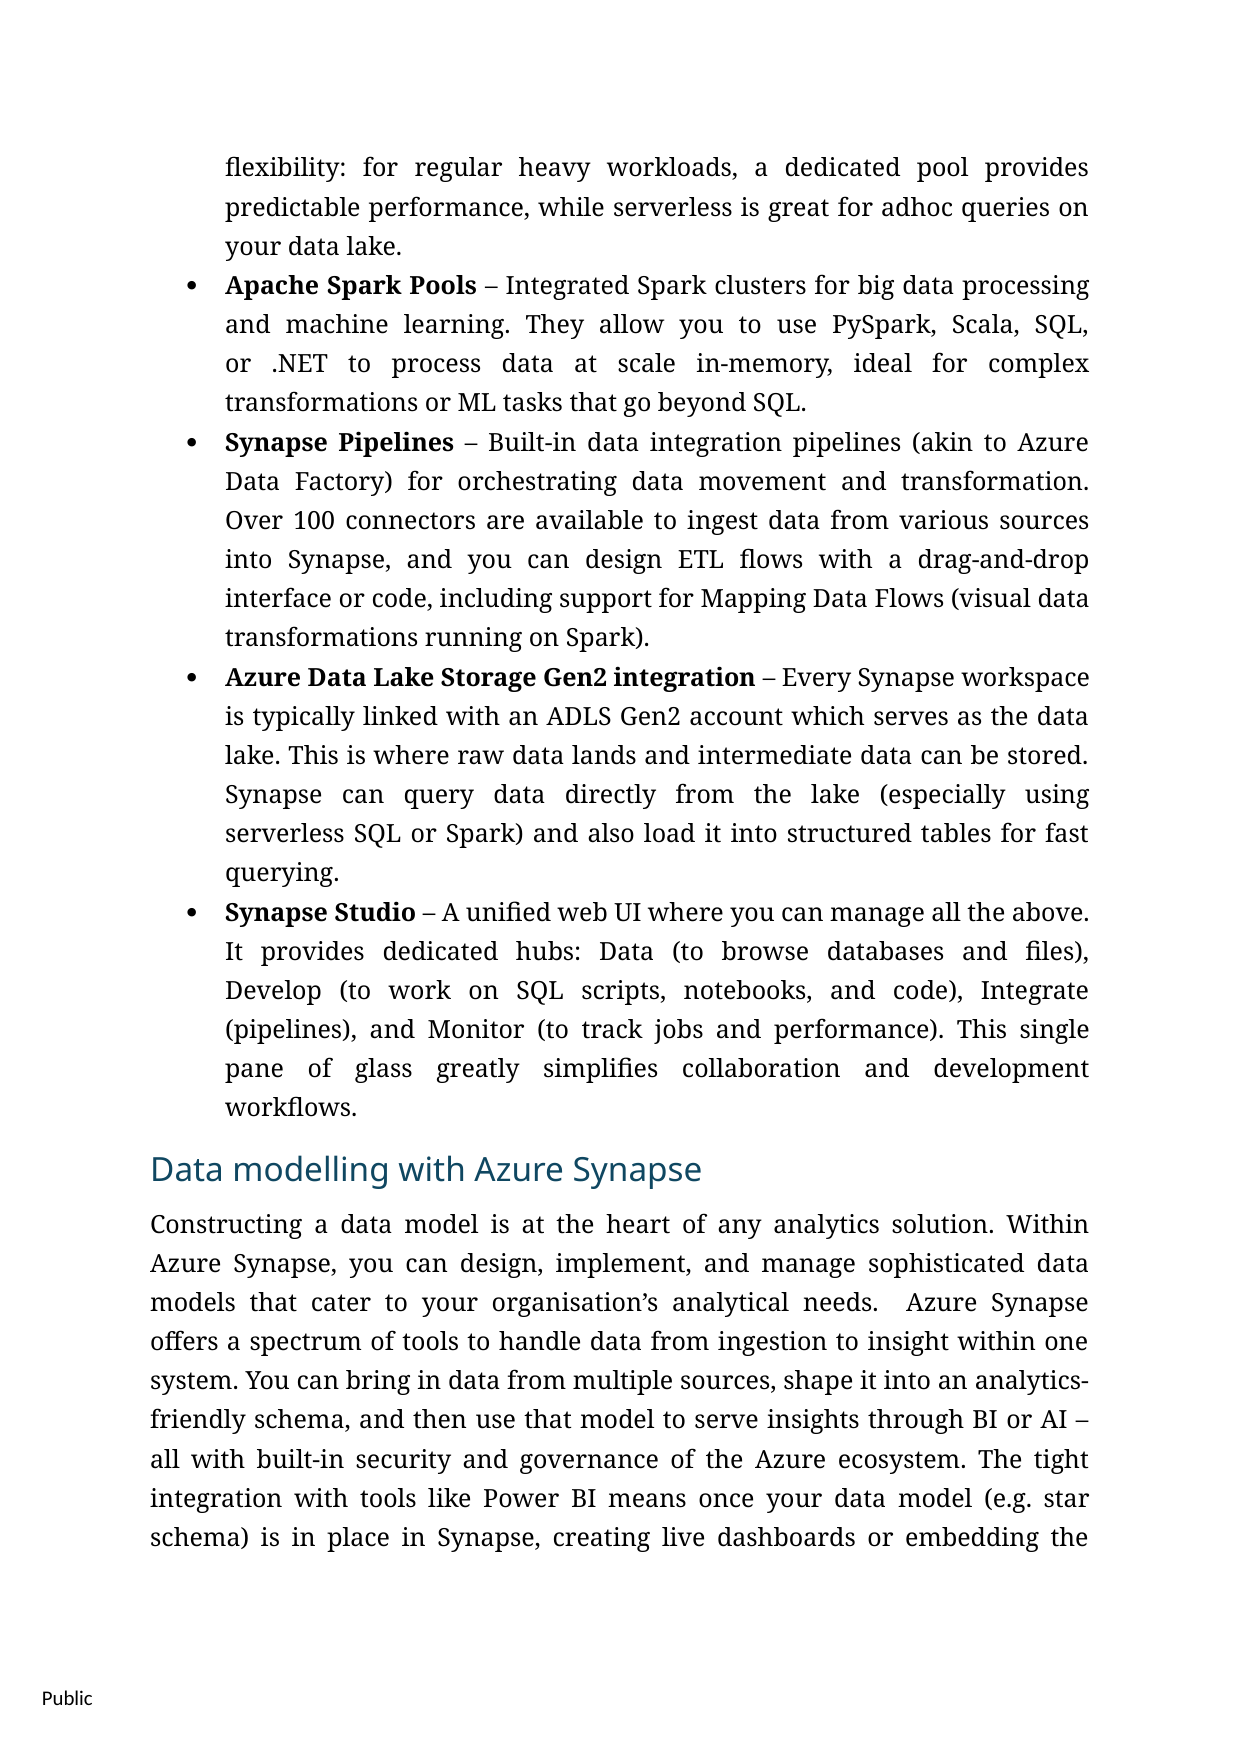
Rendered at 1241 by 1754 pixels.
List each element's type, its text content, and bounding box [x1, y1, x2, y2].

list Synapse Studio – A unified web UI where you can manage all the above. It provides dedicated hubs: Data (to browse databases and files), Develop (to work on SQL scripts, notebooks, and code), Integrate (pipelines), and Monitor (to track jobs and performance). This single pane of glass greatly simplifies collaboration and development workflows. [187, 894, 1090, 1124]
list Apache Spark Pools – Integrated Spark clusters for big data processing and machine learning. They allow you to use PySpark, Scala, SQL, or .NET to process data at scale in-memory, ideal for complex transformations or ML tasks that go beyond SQL. [187, 267, 1090, 419]
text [150, 1206, 1090, 1554]
subtitle Data modelling with Azure Synapse [150, 1146, 1090, 1191]
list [187, 150, 1090, 262]
list Azure Data Lake Storage Gen2 integration – Every Synapse workspace is typically linked with an ADLS Gen2 account which serves as the data lake. This is where raw data lands and intermediate data can be stored. Synapse can query data directly from the lake (especially using serverless SQL or Spark) and also load it into structured tables for fast querying. [187, 659, 1090, 889]
list Synapse Pipelines – Built-in data integration pipelines (akin to Azure Data Factory) for orchestrating data movement and transformation. Over 100 connectors are available to ingest data from various sources into Synapse, and you can design ETL flows with a drag-and-drop interface or code, including support for Mapping Data Flows (visual data transformations running on Spark). [187, 424, 1090, 654]
